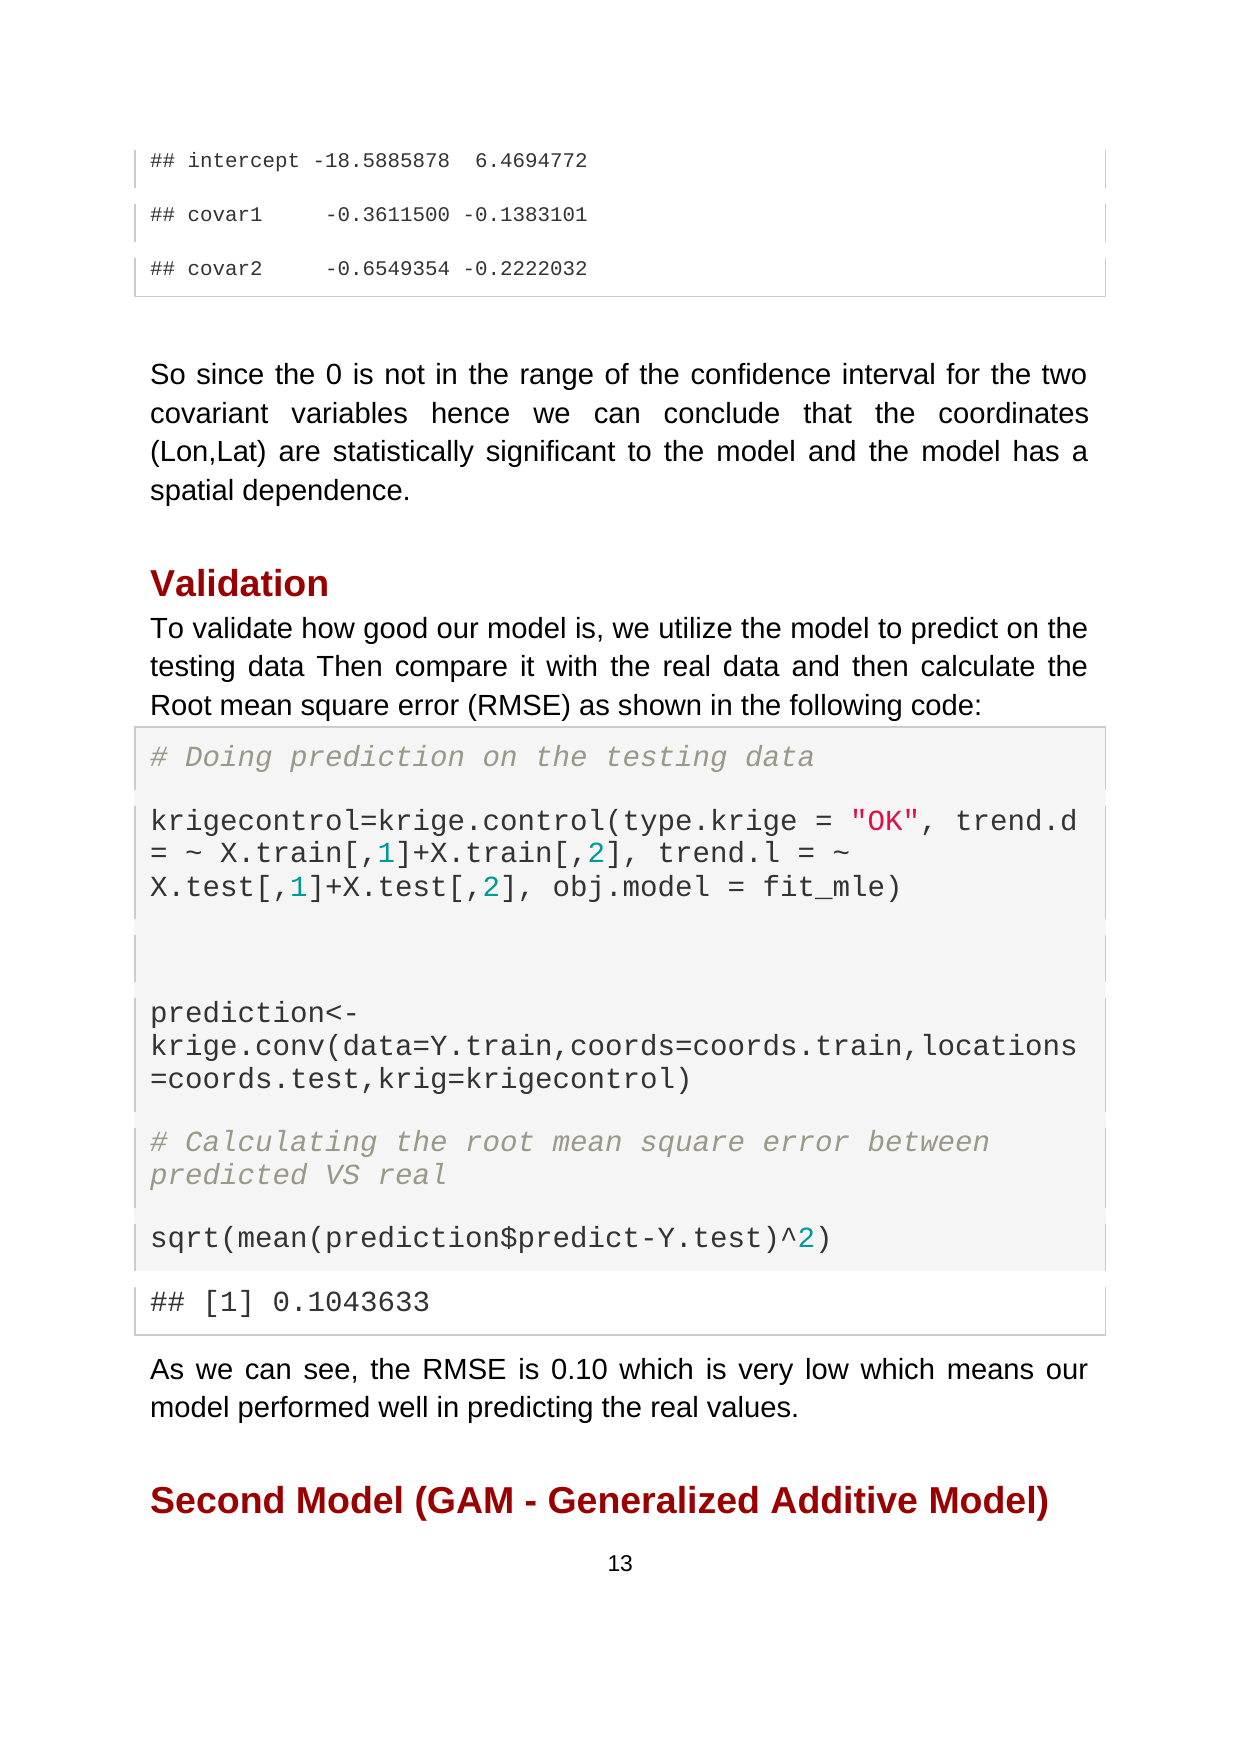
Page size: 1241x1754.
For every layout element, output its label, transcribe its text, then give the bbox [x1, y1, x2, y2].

text ## covar1 -0.3611500 -0.1383101 [136, 204, 1105, 242]
text Validation [150, 561, 1090, 604]
text Second Model (GAM - Generalized Additive Model) [150, 1478, 1090, 1521]
text ## covar2 -0.6549354 -0.2222032 [136, 258, 1105, 296]
text prediction<-krige.conv(data=Y.train,coords=coords.train,locations=coords.test,krig=krigecontrol) [136, 998, 1105, 1112]
text # Calculating the root mean square error between predicted VS real [134, 1127, 1105, 1208]
text So since the 0 is not in the range of the confidence interval for the two covariant variables hence we can conclude that the coordinates (Lon,Lat) are statistically significant to the model and the model has a spatial dependence. [150, 357, 1090, 506]
text ## intercept -18.5885878 6.4694772 [136, 150, 1105, 188]
text ## [1] 0.1043633 [136, 1287, 1105, 1334]
text # Doing prediction on the testing data [136, 728, 1105, 790]
text As we can see, the RMSE is 0.10 which is very low which means our model performed well in predicting the real values. [150, 1352, 1090, 1424]
text sqrt(mean(prediction$predict-Y.test)^2) [136, 1224, 1105, 1271]
text krigecontrol=krige.control(type.krige = "OK", trend.d = ~ X.train[,1]+X.train[,2], trend.l = ~ X.test[,1]+X.test[,2], obj.model = fit_mle) [136, 806, 1105, 919]
text To validate how good our model is, we utilize the model to predict on the testing data Then compare it with the real data and then calculate the Root mean square error (RMSE) as shown in the following code: [150, 611, 1090, 721]
